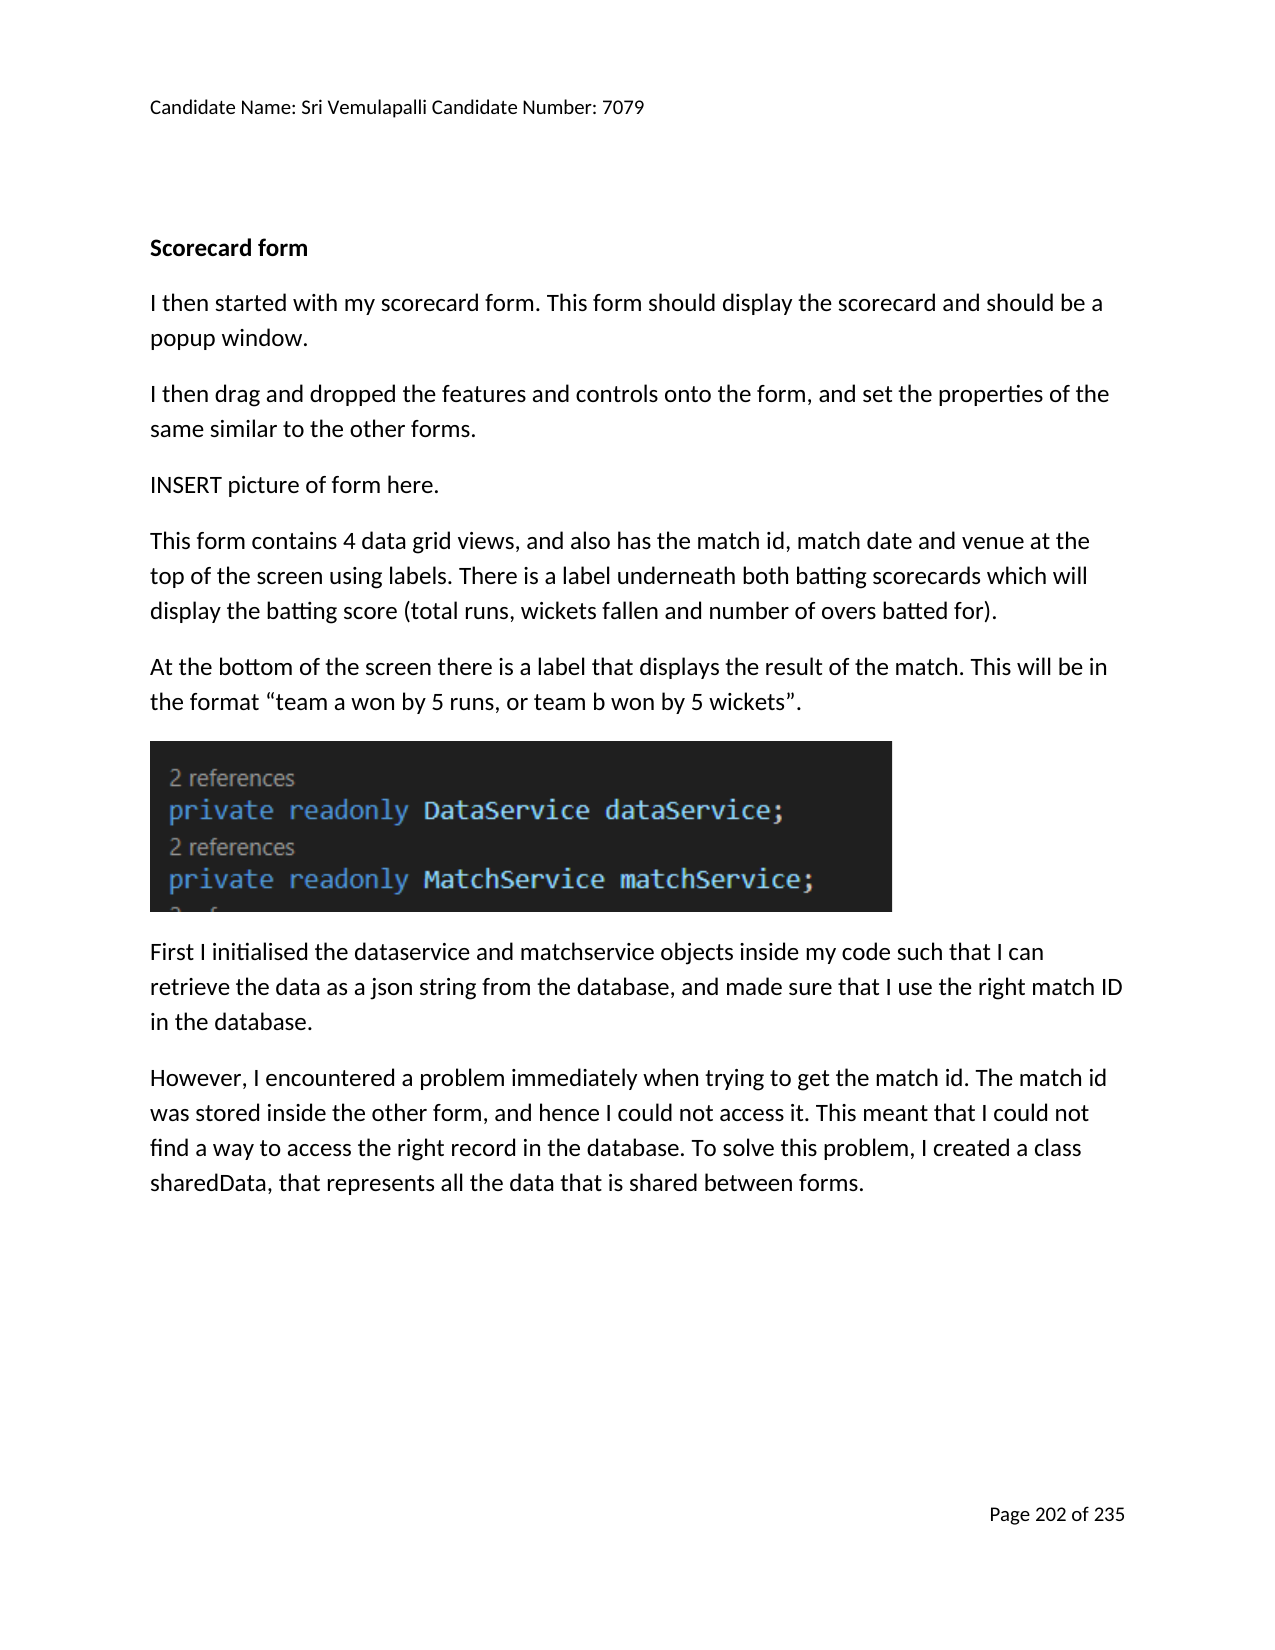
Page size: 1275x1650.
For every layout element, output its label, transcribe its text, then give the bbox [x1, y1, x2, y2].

text INSERT picture of form here. [150, 469, 1125, 500]
text This form contains 4 data grid views, and also has the match id, match date and venue at the top of the screen using labels. There is a label underneath both batting scorecards which will display the batting score (total runs, wickets fallen and number of overs batted for). [150, 525, 1125, 626]
text I then drag and dropped the features and controls onto the form, and set the properties of the same similar to the other forms. [150, 378, 1125, 444]
text However, I encountered a problem immediately when trying to get the match id. The match id was stored inside the other form, and hence I could not access it. This meant that I could not find a way to access the right record in the database. To solve this problem, I created a class sharedData, that represents all the data that is shared between forms. [150, 1062, 1125, 1198]
text Scorecard form [150, 232, 1125, 262]
text I then started with my scorecard form. This form should display the scorecard and should be a popup window. [150, 287, 1125, 353]
picture [150, 741, 893, 912]
text First I initialised the dataservice and matchservice objects inside my code such that I can retrieve the data as a json string from the database, and made sure that I use the right match ID in the database. [150, 937, 1125, 1037]
text At the bottom of the screen there is a label that displays the result of the match. This will be in the format “team a won by 5 runs, or team b won by 5 wickets”. [150, 651, 1125, 716]
